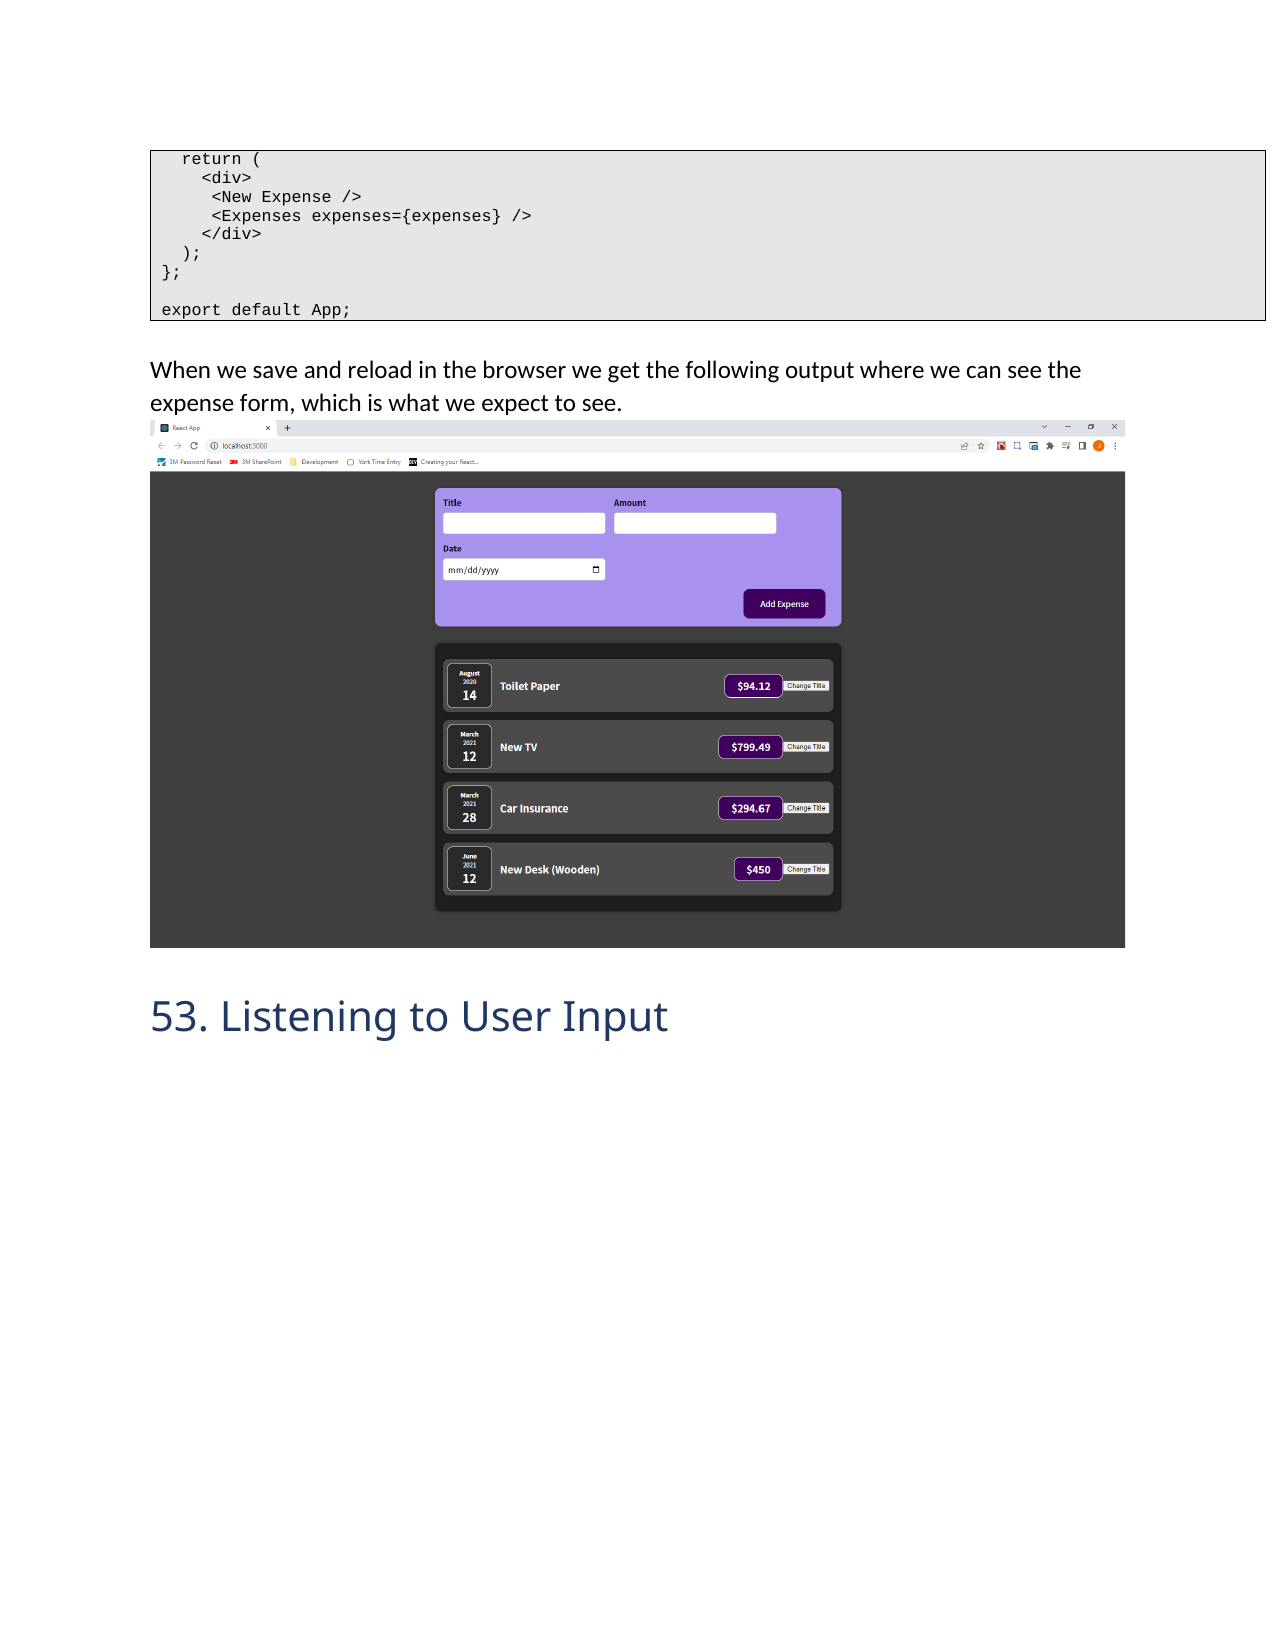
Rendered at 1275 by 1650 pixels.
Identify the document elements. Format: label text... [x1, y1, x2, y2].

subtitle 53. Listening to User Input [150, 987, 1125, 1044]
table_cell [151, 151, 1265, 320]
text When we save and reload in the browser we get the following output where we can see the expense form, which is what we expect to see. [150, 354, 1125, 418]
picture [150, 420, 1125, 948]
